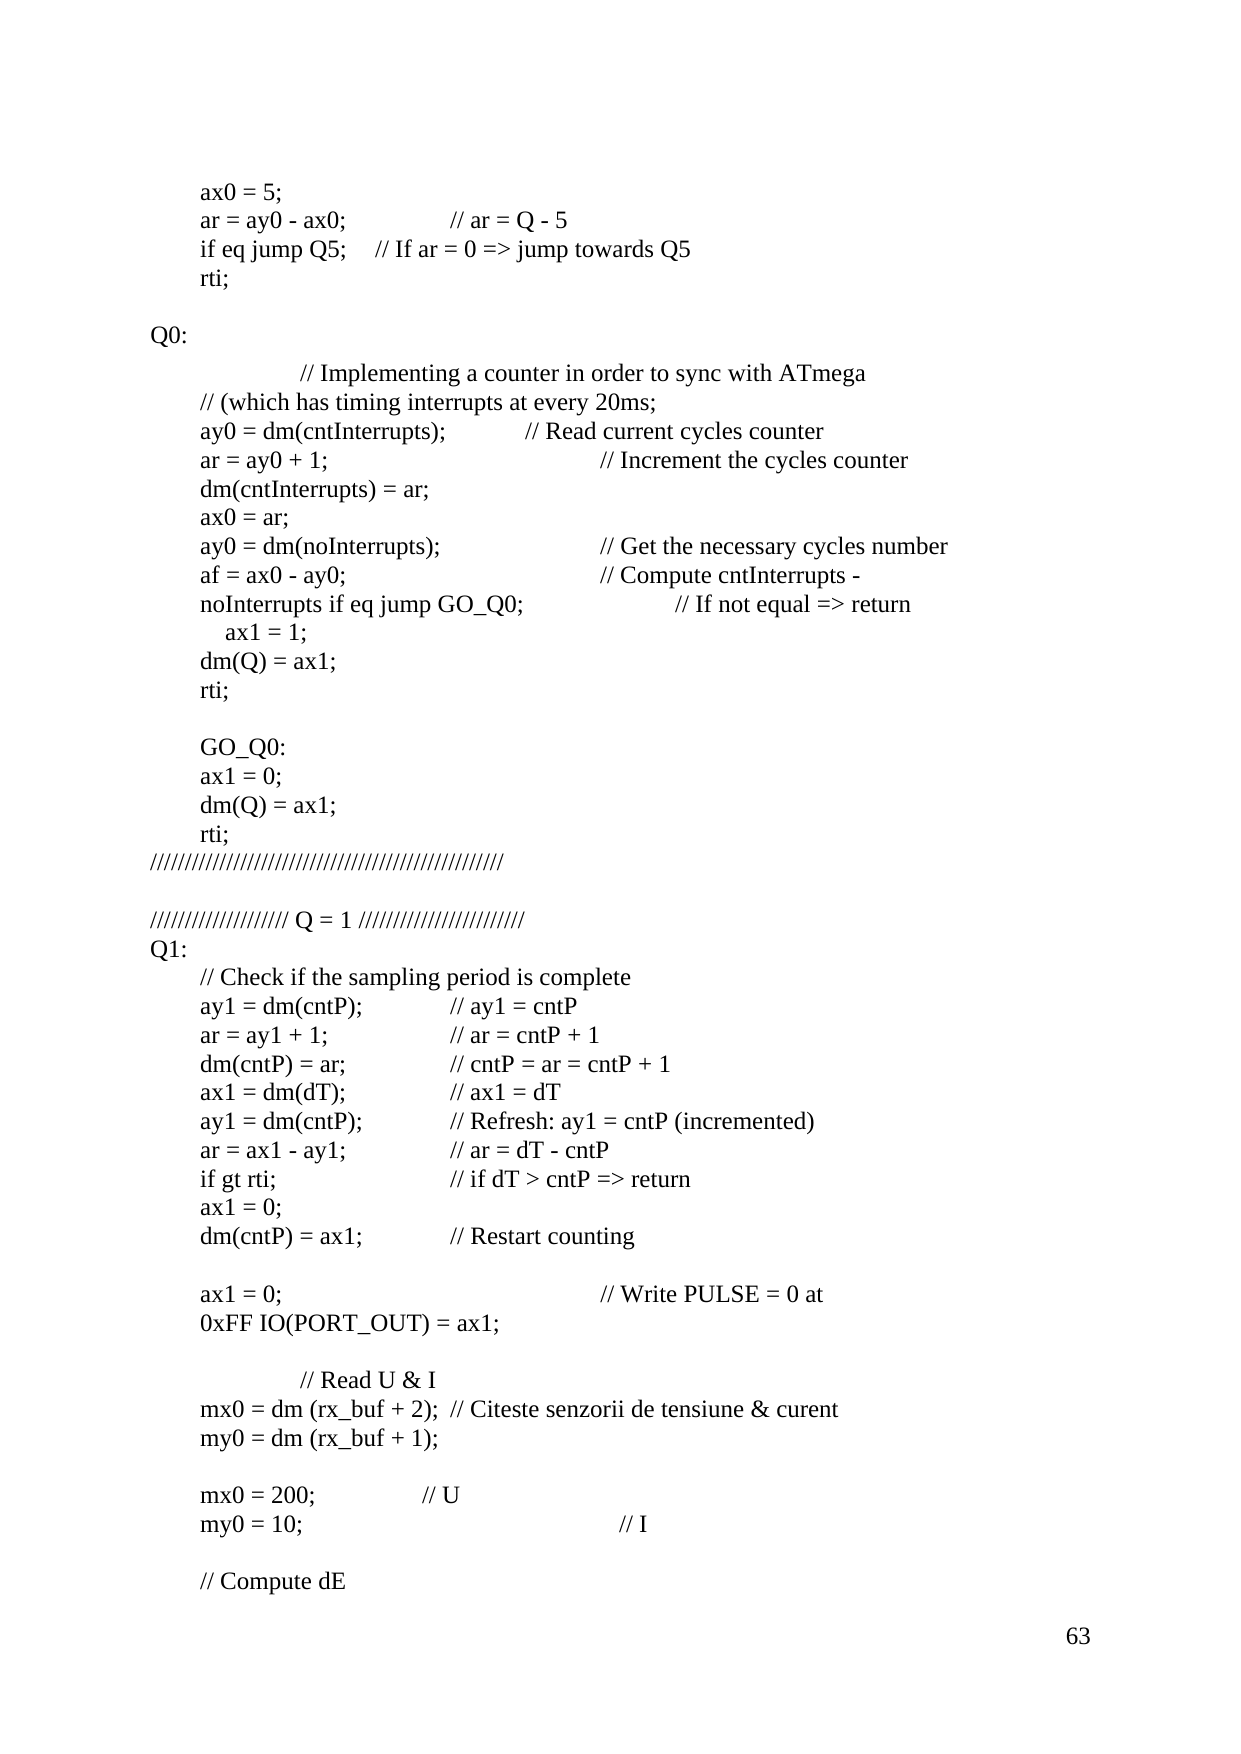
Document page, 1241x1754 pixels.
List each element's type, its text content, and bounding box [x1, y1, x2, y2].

text // Check if the sampling period is complete ay1 = dm(cntP); // ay1 = cntP [200, 962, 631, 1020]
text af = ax0 - ay0; // Compute cntInterrupts - noInterrupts if eq jump GO_Q0; // If not equal => return [200, 560, 931, 617]
text mx0 = dm (rx_buf + 2); // Citeste senzorii de tensiune & curent my0 = dm (rx_buf + 1); [200, 1394, 845, 1451]
text ay1 = dm(cntP); // Refresh: ay1 = cntP (incremented) ar = ax1 - ay1; // ar = dT - cntP [200, 1106, 815, 1164]
text ax0 = ar; [200, 502, 1182, 531]
text ar = ay0 + 1; // Increment the cycles counter dm(cntInterrupts) = ar; [200, 445, 908, 502]
text //////////////////// Q = 1 //////////////////////// Q1: [150, 905, 527, 962]
text ar = ay1 + 1; // ar = cntP + 1 [200, 1020, 1182, 1049]
text // Read U & I [300, 1365, 1182, 1394]
text ax1 = dm(dT); // ax1 = dT [200, 1077, 1182, 1106]
text dm(cntP) = ar; // cntP = ar = cntP + 1 [200, 1049, 1182, 1077]
text GO_Q0: [200, 732, 1182, 761]
text // Implementing a counter in order to sync with ATmega [300, 358, 1182, 387]
text // Compute dE [200, 1566, 1182, 1595]
text Q0: [56, 321, 187, 349]
text ay0 = dm(noInterrupts); // Get the necessary cycles number [200, 531, 1182, 560]
text if eq jump Q5; // If ar = 0 => jump towards Q5 rti; [200, 234, 691, 292]
text if gt rti; // if dT > cntP => return ax1 = 0; [200, 1164, 691, 1221]
text ax0 = 5; [200, 177, 1182, 206]
text // (which has timing interrupts at every 20ms; [200, 387, 1182, 416]
text ax1 = 0; // Write PULSE = 0 at 0xFF IO(PORT_OUT) = ax1; [200, 1279, 882, 1336]
text my0 = 10; // I [200, 1509, 1182, 1538]
text ay0 = dm(cntInterrupts); // Read current cycles counter [200, 416, 1182, 445]
text /////////////////////////////////////////////////// [150, 847, 1182, 876]
text ax1 = 1; dm(Q) = ax1; rti; [200, 617, 338, 704]
text dm(cntP) = ax1; // Restart counting [200, 1221, 1182, 1250]
text mx0 = 200; // U [200, 1480, 1182, 1509]
text ar = ay0 - ax0; // ar = Q - 5 [200, 206, 1182, 234]
text ax1 = 0; dm(Q) = ax1; rti; [200, 761, 338, 847]
